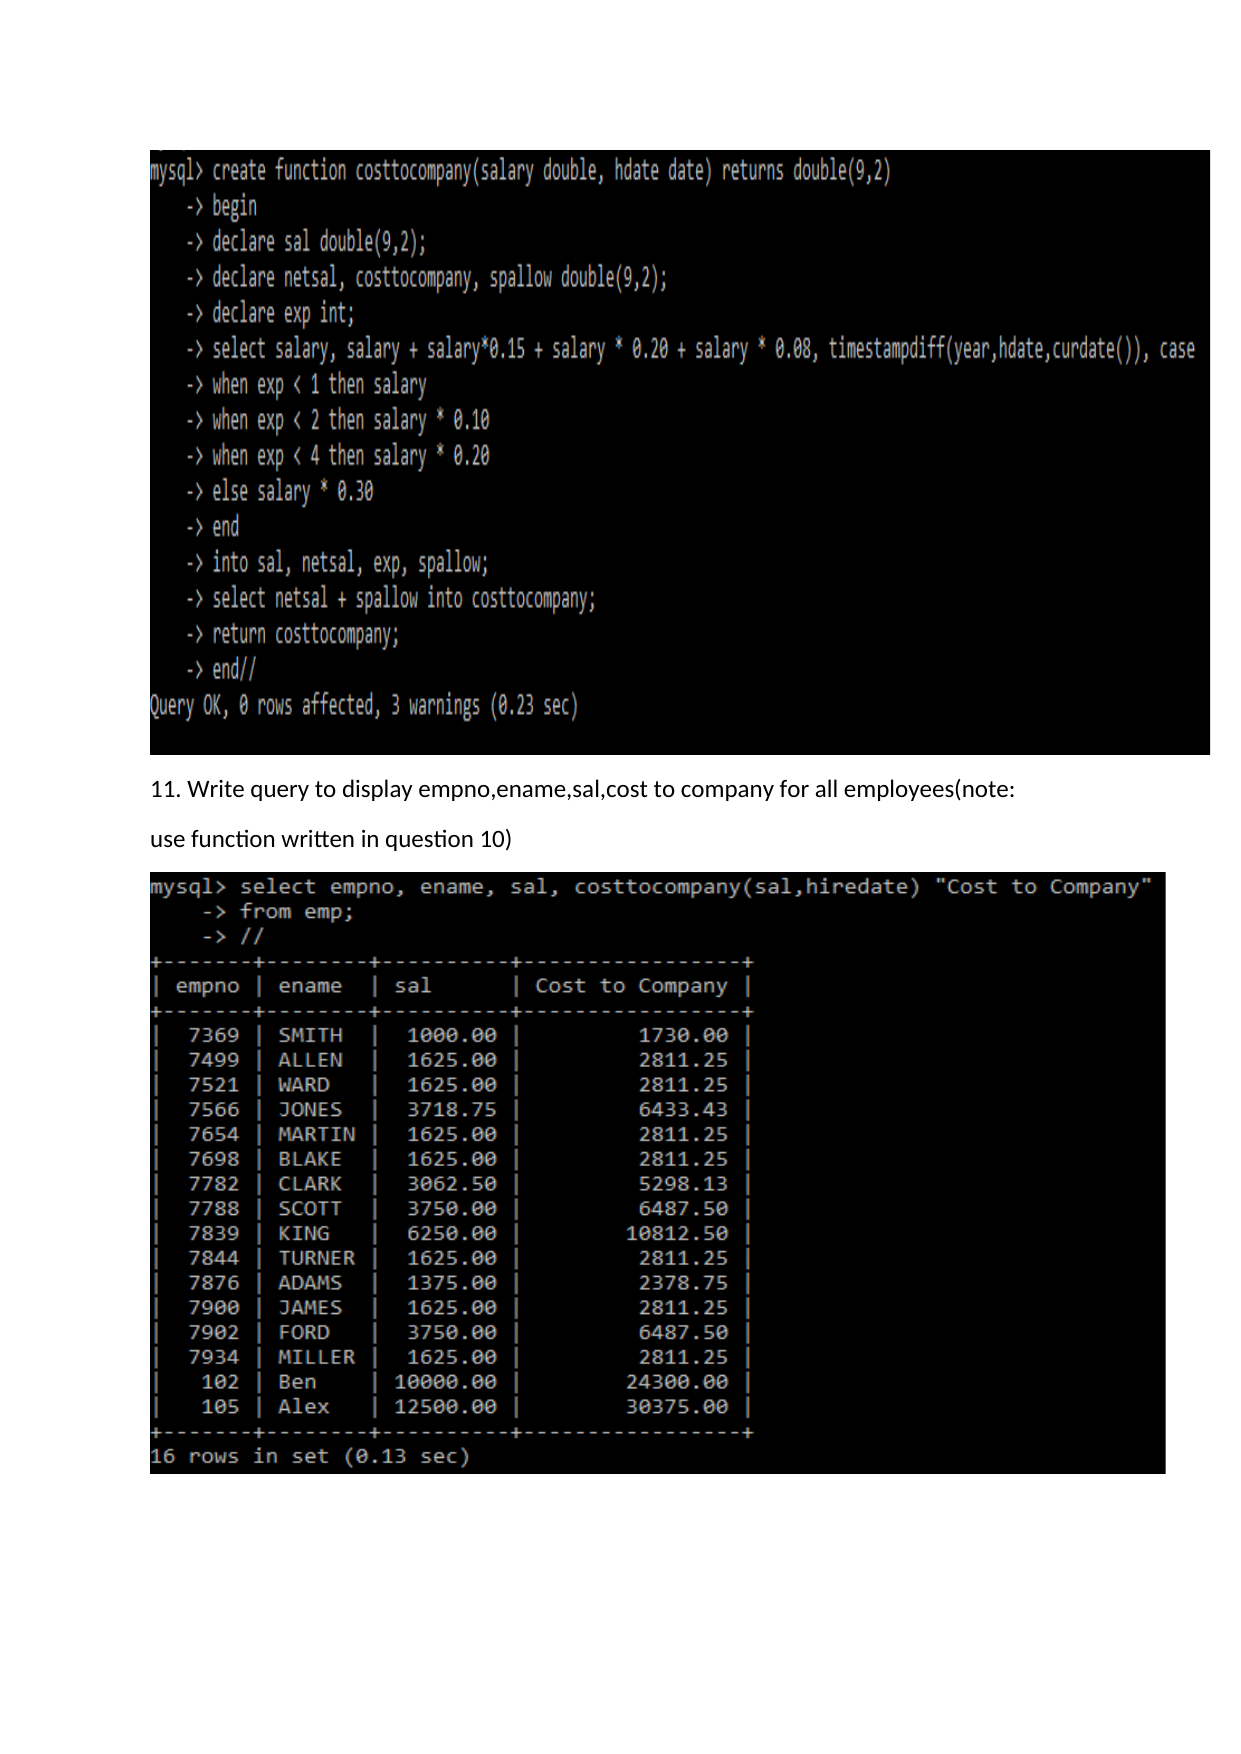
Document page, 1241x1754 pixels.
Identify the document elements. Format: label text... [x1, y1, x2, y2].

picture [150, 872, 1166, 1474]
picture [150, 150, 1211, 755]
text use function written in question 10) [150, 823, 1090, 854]
text 11. Write query to display empno,ename,sal,cost to company for all employees(note: [150, 773, 1090, 804]
